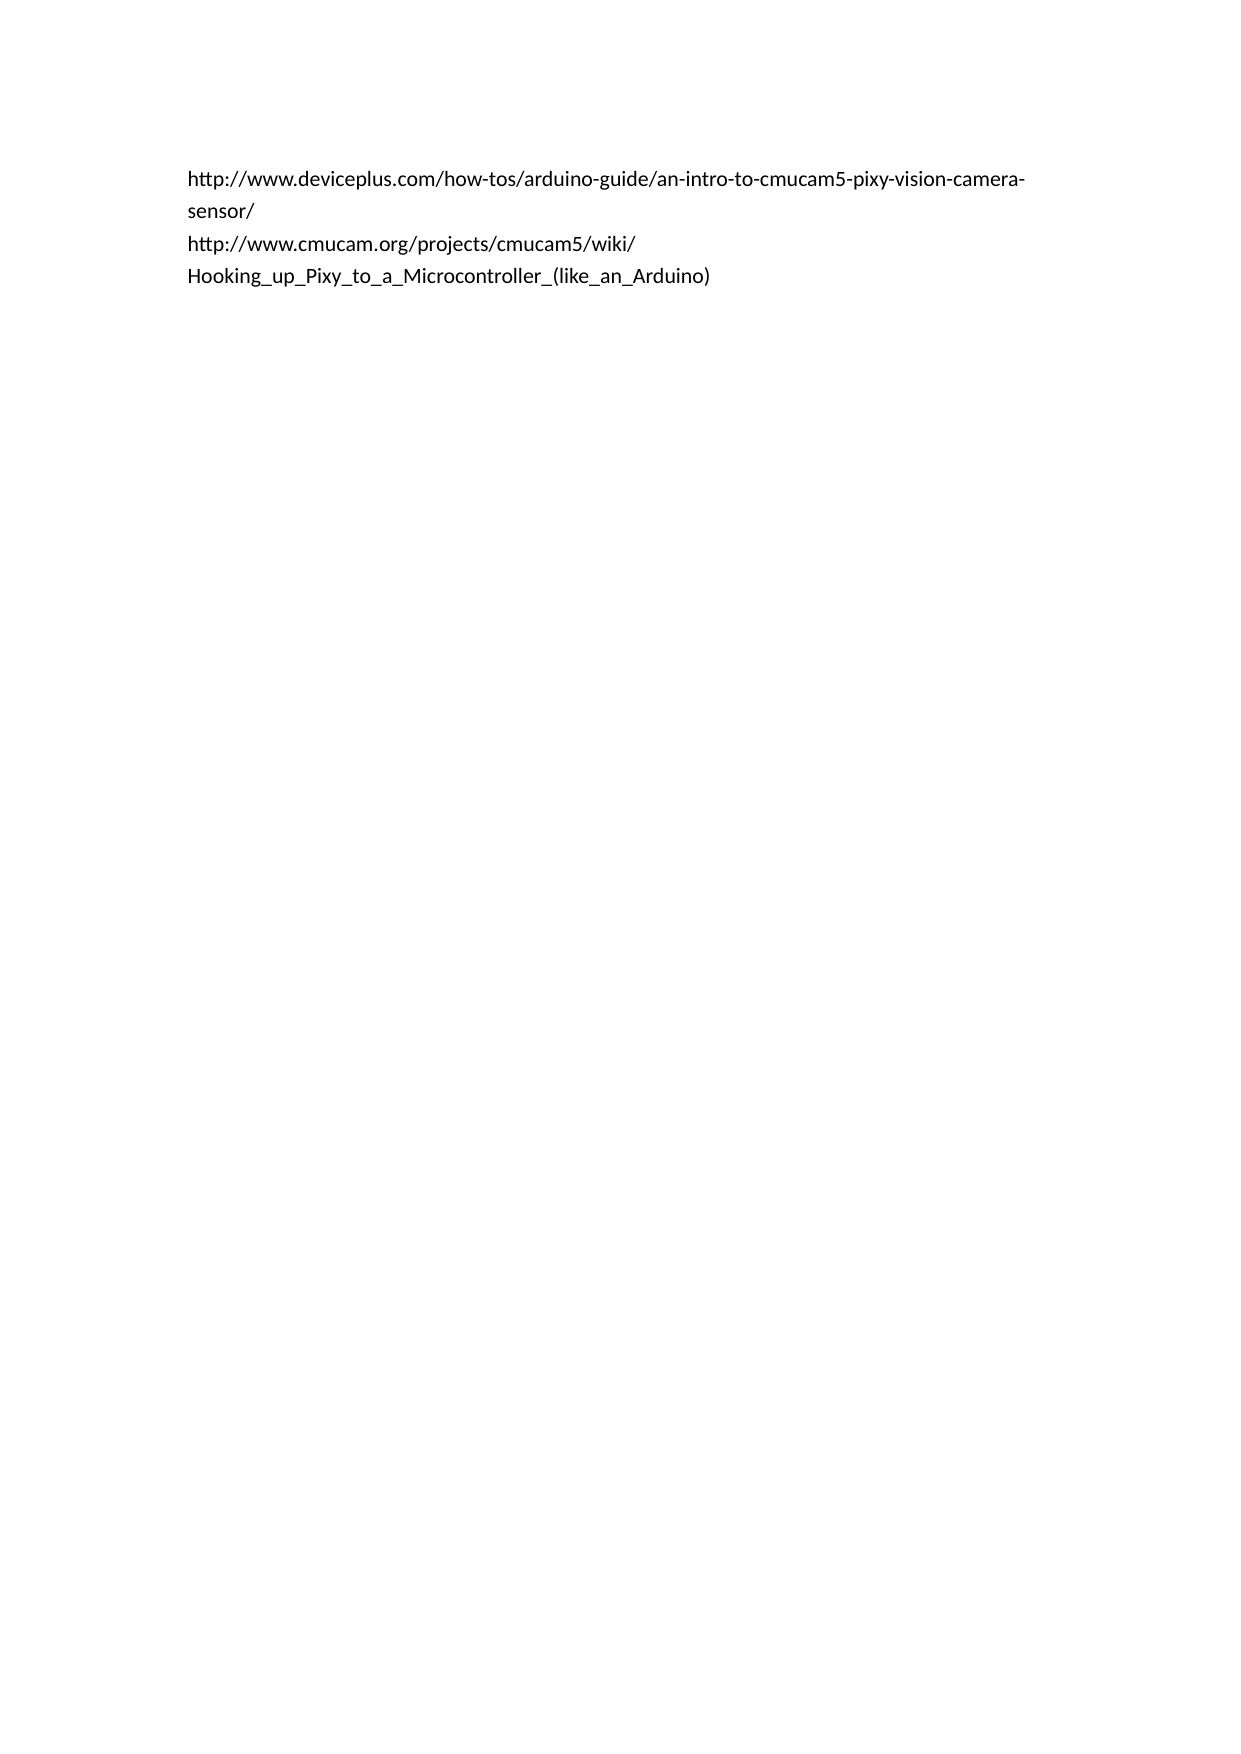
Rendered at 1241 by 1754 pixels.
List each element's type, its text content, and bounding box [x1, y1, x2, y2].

text http://www.cmucam.org/projects/cmucam5/wiki/Hooking_up_Pixy_to_a_Microcontroller_(like_an_Arduino) [187, 227, 1053, 292]
text http://www.deviceplus.com/how-tos/arduino-guide/an-intro-to-cmucam5-pixy-vision-camera-sensor/ [187, 162, 1053, 227]
